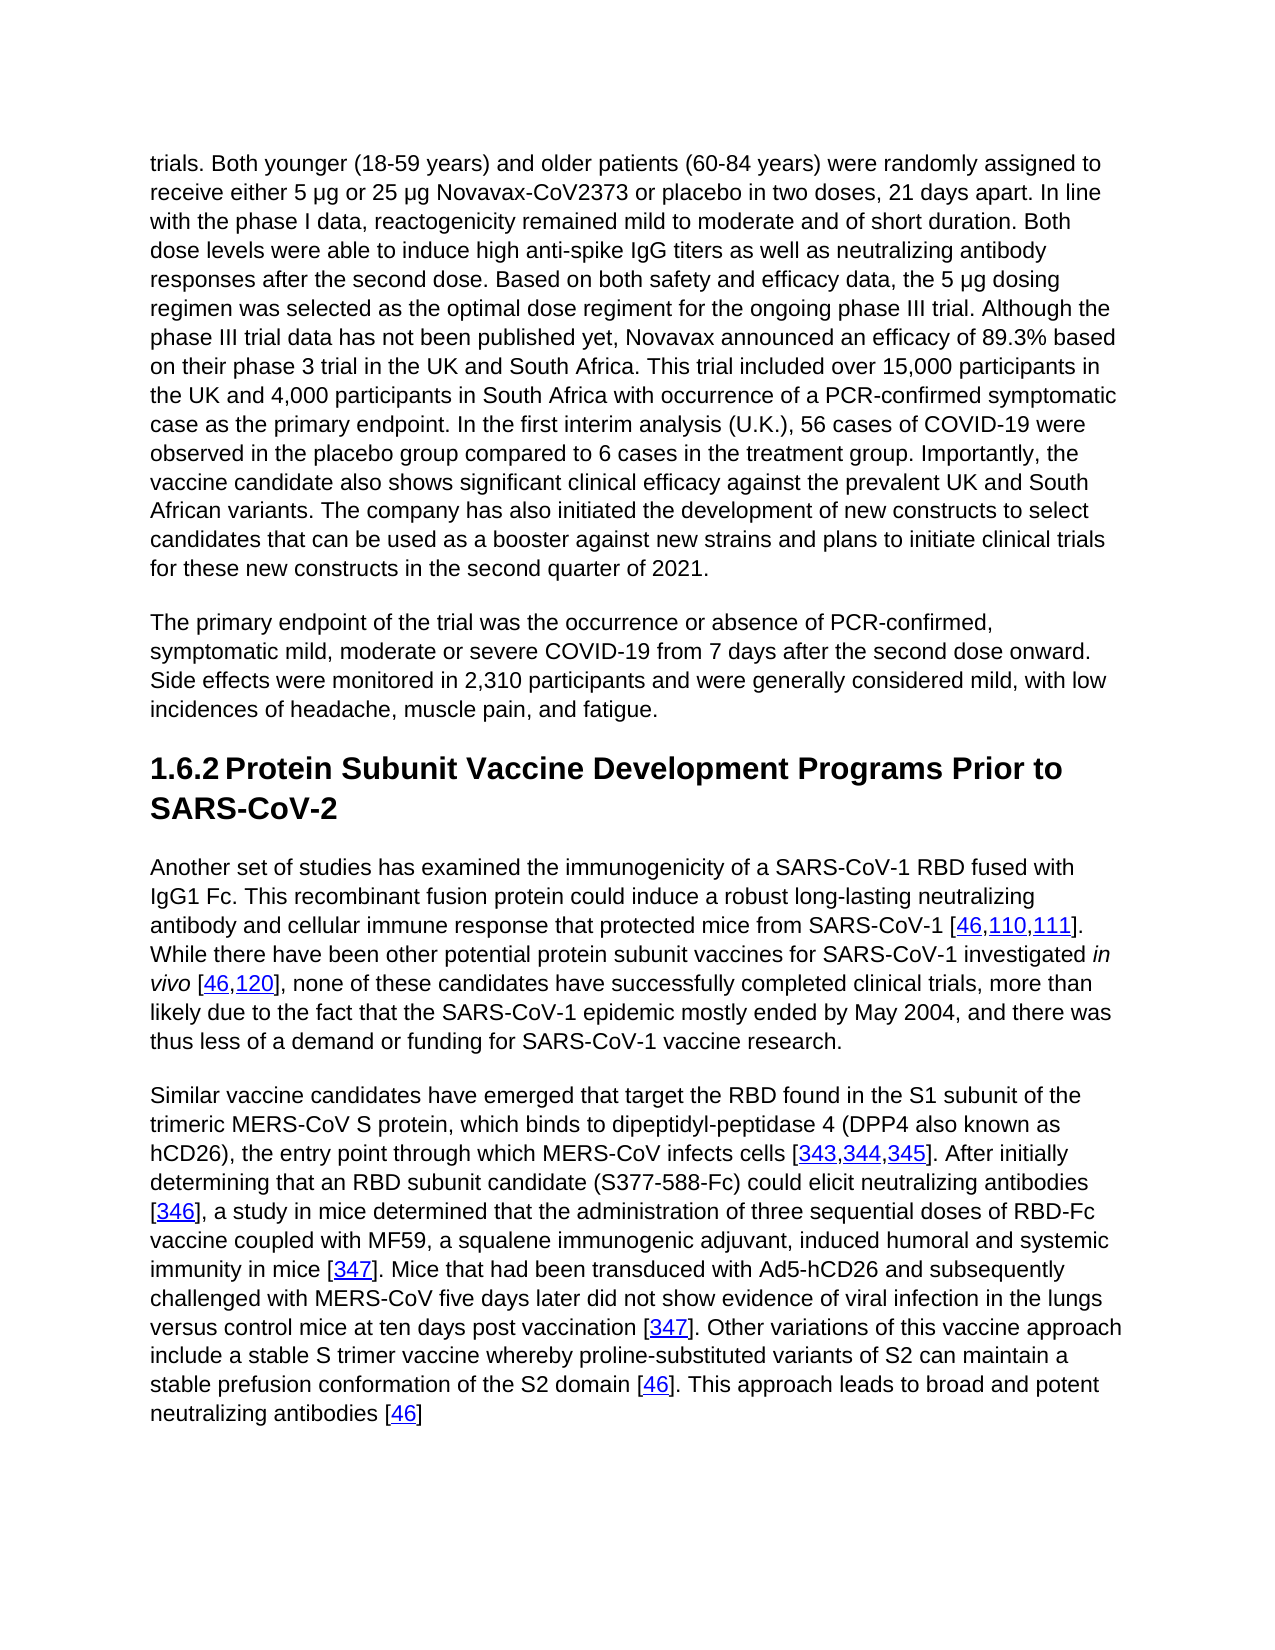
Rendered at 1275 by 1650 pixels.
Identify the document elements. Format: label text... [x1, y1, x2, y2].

text Similar vaccine candidates have emerged that target the RBD found in the S1 subunit of the trimeric MERS-CoV S protein, which binds to dipeptidyl-peptidase 4 (DPP4 also known as hCD26), the entry point through which MERS-CoV infects cells [343,344,345]. After initially determining that an RBD subunit candidate (S377-588-Fc) could elicit neutralizing antibodies [346], a study in mice determined that the administration of three sequential doses of RBD-Fc vaccine coupled with MF59, a squalene immunogenic adjuvant, induced humoral and systemic immunity in mice [347]. Mice that had been transduced with Ad5-hCD26 and subsequently challenged with MERS-CoV five days later did not show evidence of viral infection in the lungs versus control mice at ten days post vaccination [347]. Other variations of this vaccine approach include a stable S trimer vaccine whereby proline-substituted variants of S2 can maintain a stable prefusion conformation of the S2 domain [46]. This approach leads to broad and potent neutralizing antibodies [46] [150, 1082, 1125, 1427]
subtitle 1.6.2 Protein Subunit Vaccine Development Programs Prior to SARS-CoV-2 [150, 750, 1125, 826]
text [150, 150, 1125, 582]
text Another set of studies has examined the immunogenicity of a SARS-CoV-1 RBD fused with IgG1 Fc. This recombinant fusion protein could induce a robust long-lasting neutralizing antibody and cellular immune response that protected mice from SARS-CoV-1 [46,110,111]. While there have been other potential protein subunit vaccines for SARS-CoV-1 investigated in vivo [46,120], none of these candidates have successfully completed clinical trials, more than likely due to the fact that the SARS-CoV-1 epidemic mostly ended by May 2004, and there was thus less of a demand or funding for SARS-CoV-1 vaccine research. [150, 854, 1125, 1054]
text The primary endpoint of the trial was the occurrence or absence of PCR-confirmed, symptomatic mild, moderate or severe COVID-19 from 7 days after the second dose onward. Side effects were monitored in 2,310 participants and were generally considered mild, with low incidences of headache, muscle pain, and fatigue. [150, 609, 1125, 723]
